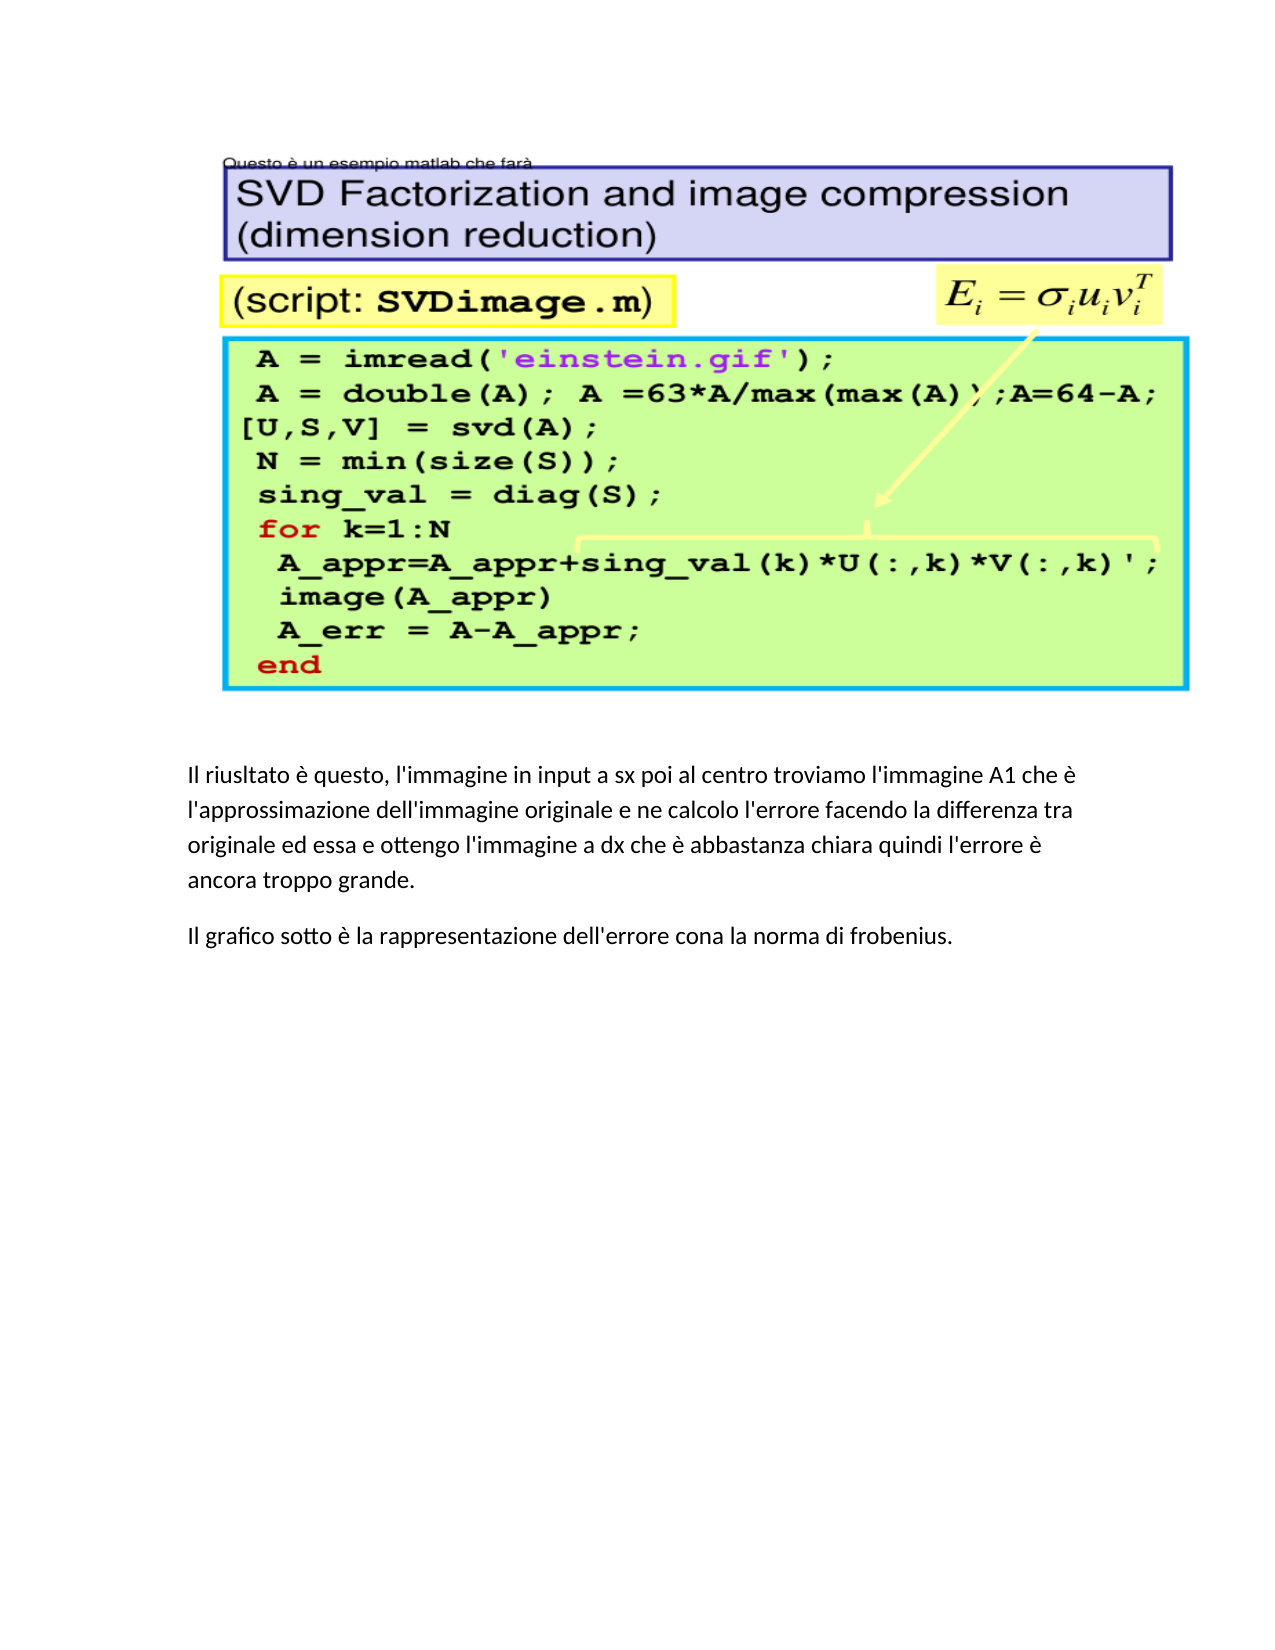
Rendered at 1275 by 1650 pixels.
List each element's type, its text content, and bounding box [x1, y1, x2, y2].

text Il grafico sotto è la rappresentazione dell'errore cona la norma di frobenius. [187, 921, 1087, 951]
picture [206, 150, 1198, 735]
text Il riusltato è questo, l'immagine in input a sx poi al centro troviamo l'immagine A1 che è l'approssimazione dell'immagine originale e ne calcolo l'errore facendo la differenza tra originale ed essa e ottengo l'immagine a dx che è abbastanza chiara quindi l'errore è ancora troppo grande. [187, 760, 1087, 895]
